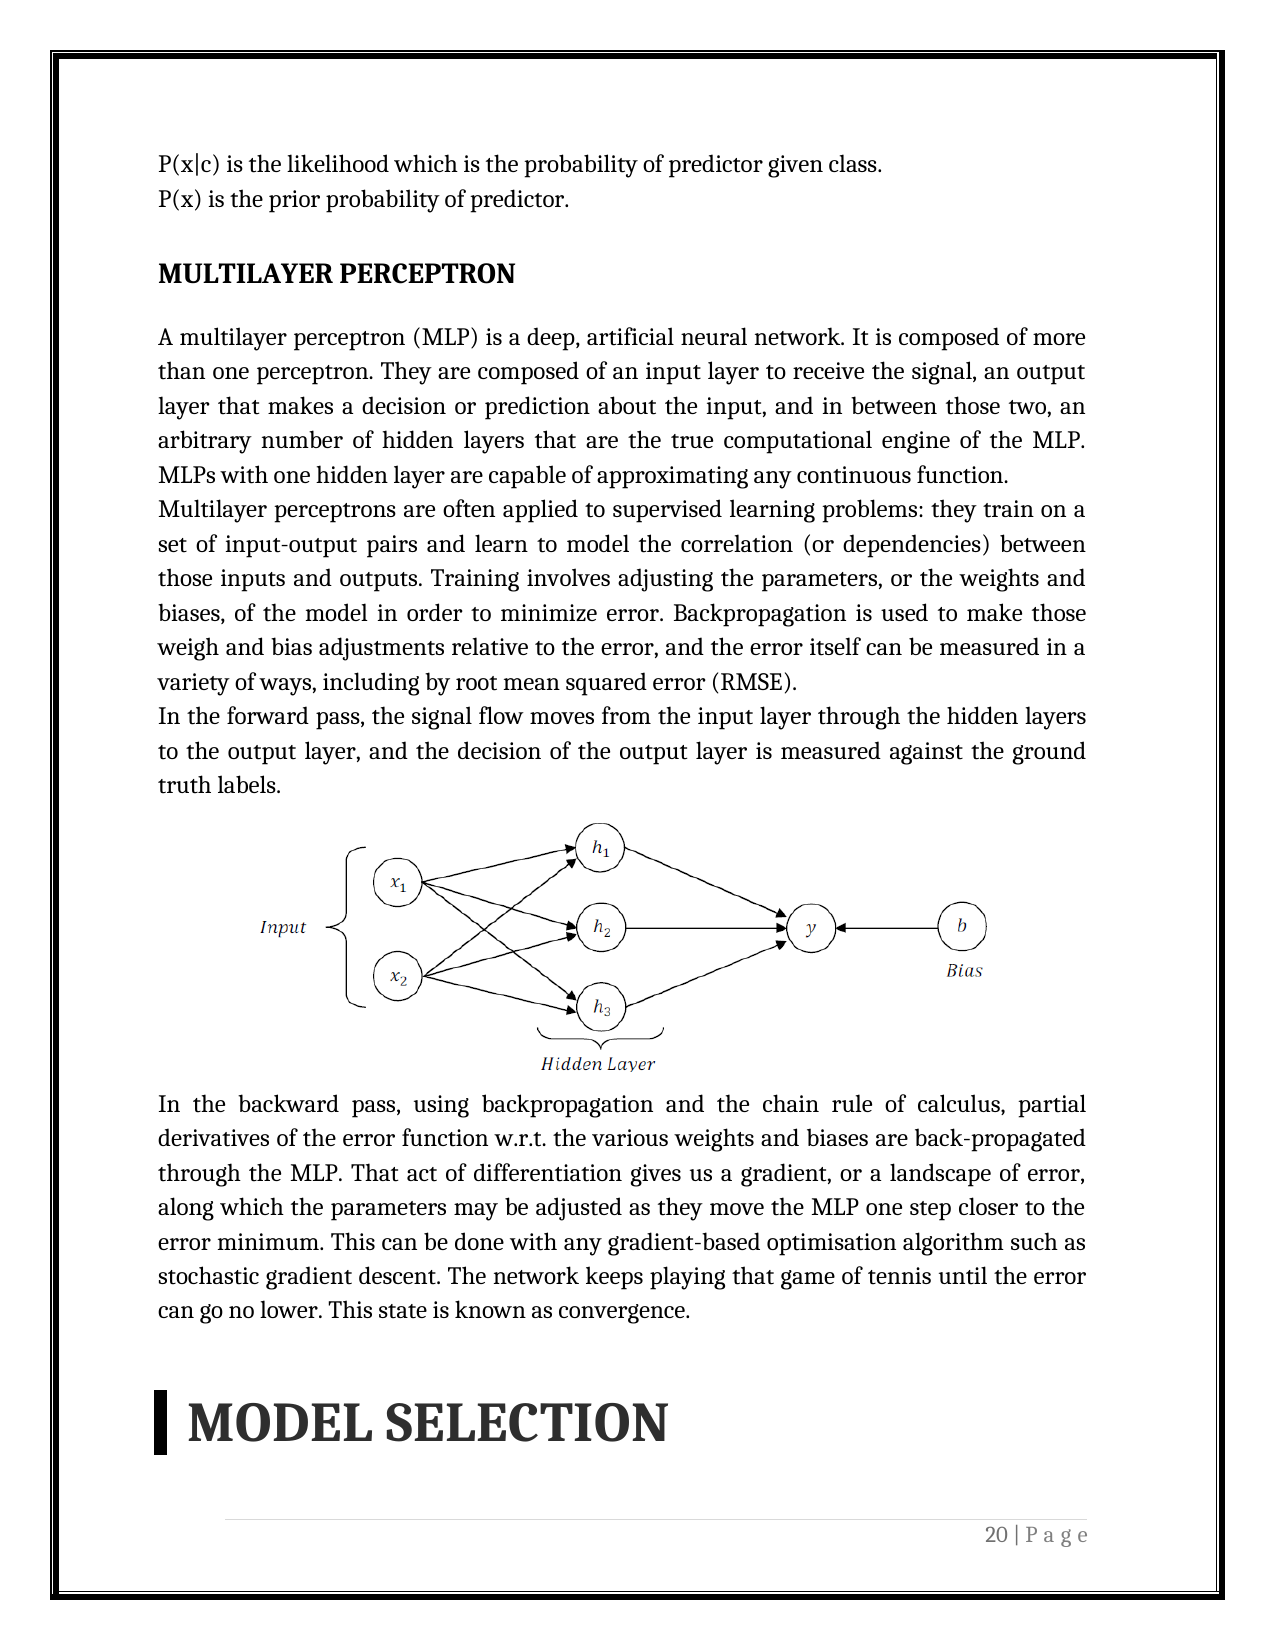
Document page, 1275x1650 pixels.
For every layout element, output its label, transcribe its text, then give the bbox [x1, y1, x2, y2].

list P(x|c) is the likelihood which is the probability of predictor given class. [158, 150, 1087, 179]
list In the forward pass, the signal flow moves from the input layer through the hidden layers to the output layer, and the decision of the output layer is measured against the ground truth labels. [158, 702, 1087, 800]
picture [226, 805, 1020, 1085]
list P(x) is the prior probability of predictor. [158, 184, 1087, 213]
list A multilayer perceptron (MLP) is a deep, artificial neural network. It is composed of more than one perceptron. They are composed of an input layer to receive the signal, an output layer that makes a decision or prediction about the input, and in between those two, an arbitrary number of hidden layers that are the true computational engine of the MLP. MLPs with one hidden layer are capable of approximating any continuous function. [158, 323, 1087, 489]
list Multilayer perceptrons are often applied to supervised learning problems: they train on a set of input-output pairs and learn to model the correlation (or dependencies) between those inputs and outputs. Training involves adjusting the parameters, or the weights and biases, of the model in order to minimize error. Backpropagation is used to make those weigh and bias adjustments relative to the error, and the error itself can be measured in a variety of ways, including by root mean squared error (RMSE). [158, 495, 1087, 696]
list In the backward pass, using backpropagation and the chain rule of calculus, partial derivatives of the error function w.r.t. the various weights and biases are back-propagated through the MLP. That act of differentiation gives us a gradient, or a landscape of error, along which the parameters may be adjusted as they move the MLP one step closer to the error minimum. This can be done with any gradient-based optimisation algorithm such as stochastic gradient descent. The network keeps playing that game of tennis until the error can go no lower. This state is known as convergence. [158, 1089, 1087, 1325]
subtitle MULTILAYER PERCEPTRON [158, 258, 1087, 291]
title MODEL SELECTION [167, 1390, 1087, 1455]
